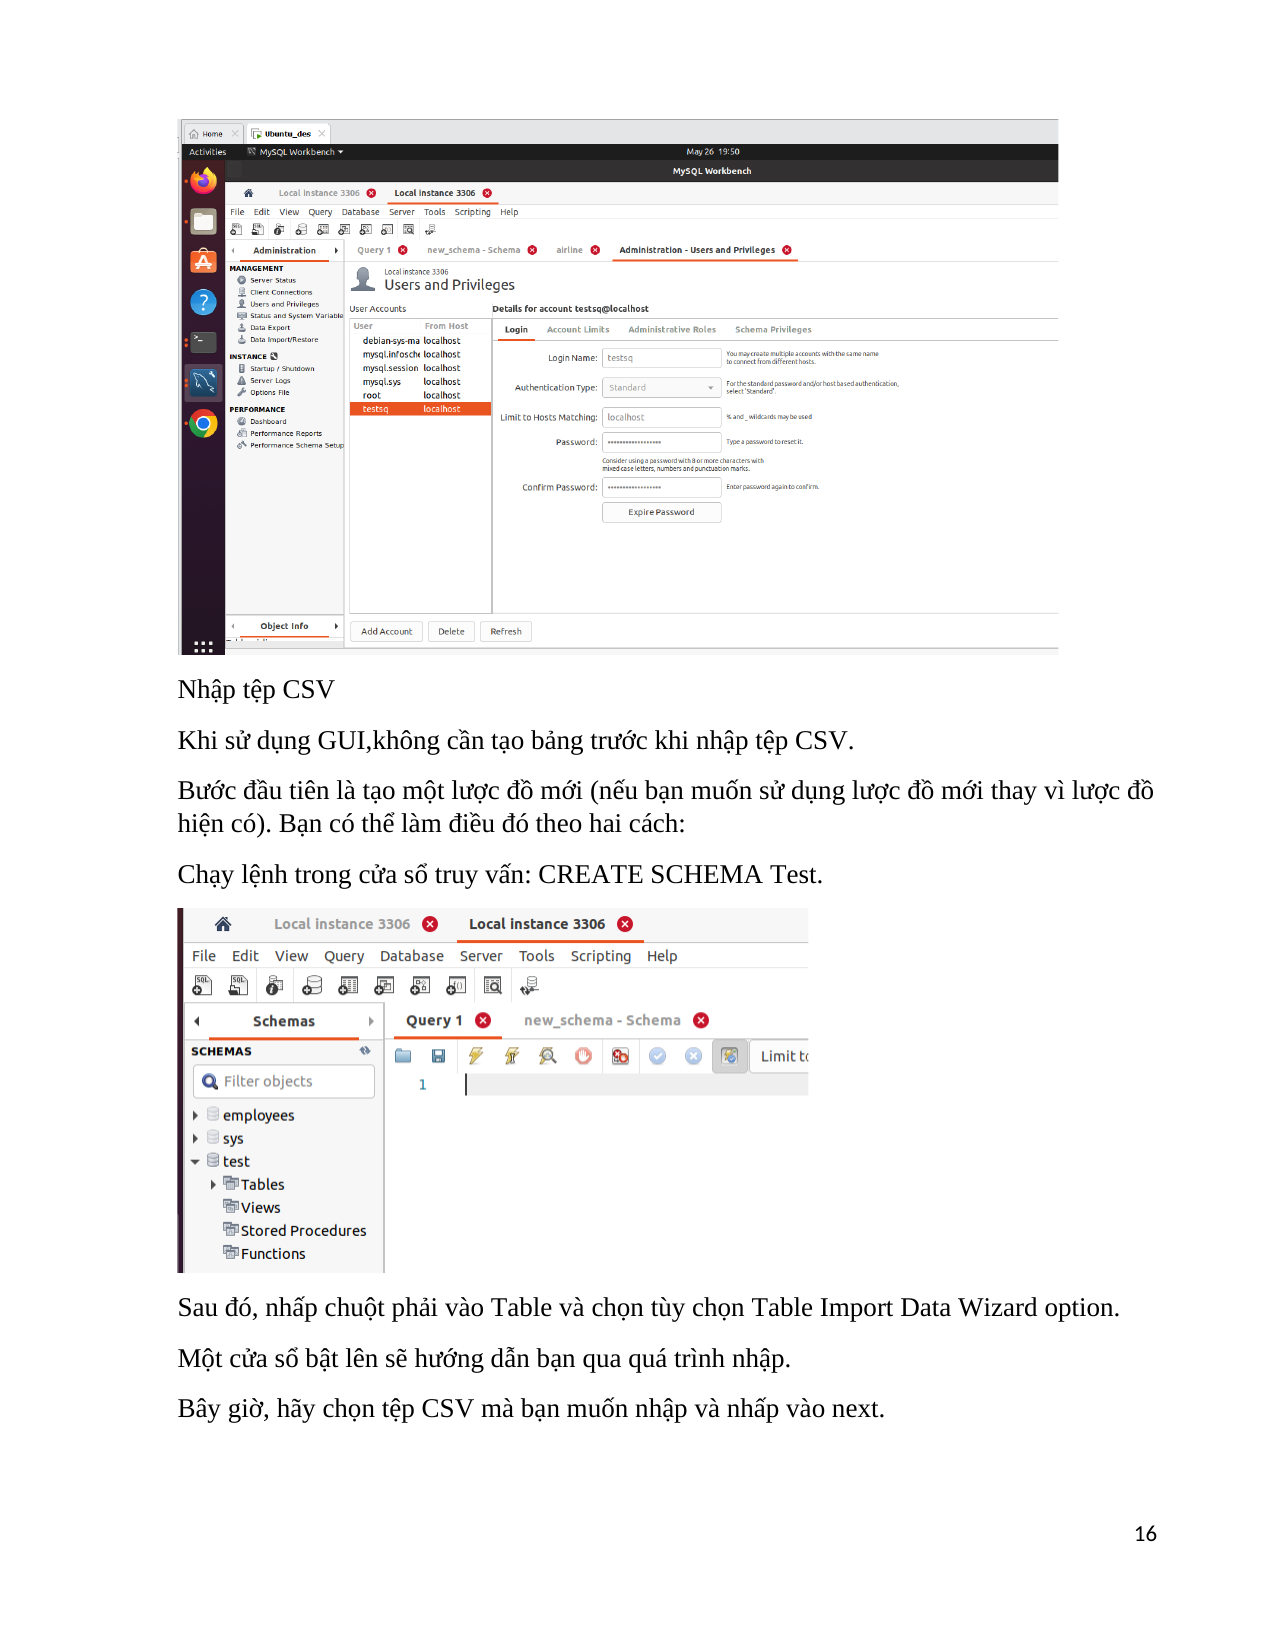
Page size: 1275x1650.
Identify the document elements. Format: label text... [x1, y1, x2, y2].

picture [177, 118, 1059, 655]
text Nhập tệp CSV [177, 674, 1157, 705]
text Sau đó, nhấp chuột phải vào Table và chọn tùy chọn Table Import Data Wizard option. [177, 1291, 1157, 1323]
text Chạy lệnh trong cửa sổ truy vấn: CREATE SCHEMA Test. [177, 858, 1157, 889]
picture [177, 908, 809, 1273]
text Khi sử dụng GUI,không cần tạo bảng trước khi nhập tệp CSV. [177, 724, 1157, 755]
text Bây giờ, hãy chọn tệp CSV mà bạn muốn nhập và nhấp vào next. [177, 1392, 1157, 1423]
text Một cửa sổ bật lên sẽ hướng dẫn bạn qua quá trình nhập. [177, 1342, 1157, 1373]
text Bước đầu tiên là tạo một lược đồ mới (nếu bạn muốn sử dụng lược đồ mới thay vì lược đồ hiện có). Bạn có thể làm điều đó theo hai cách: [177, 774, 1157, 839]
